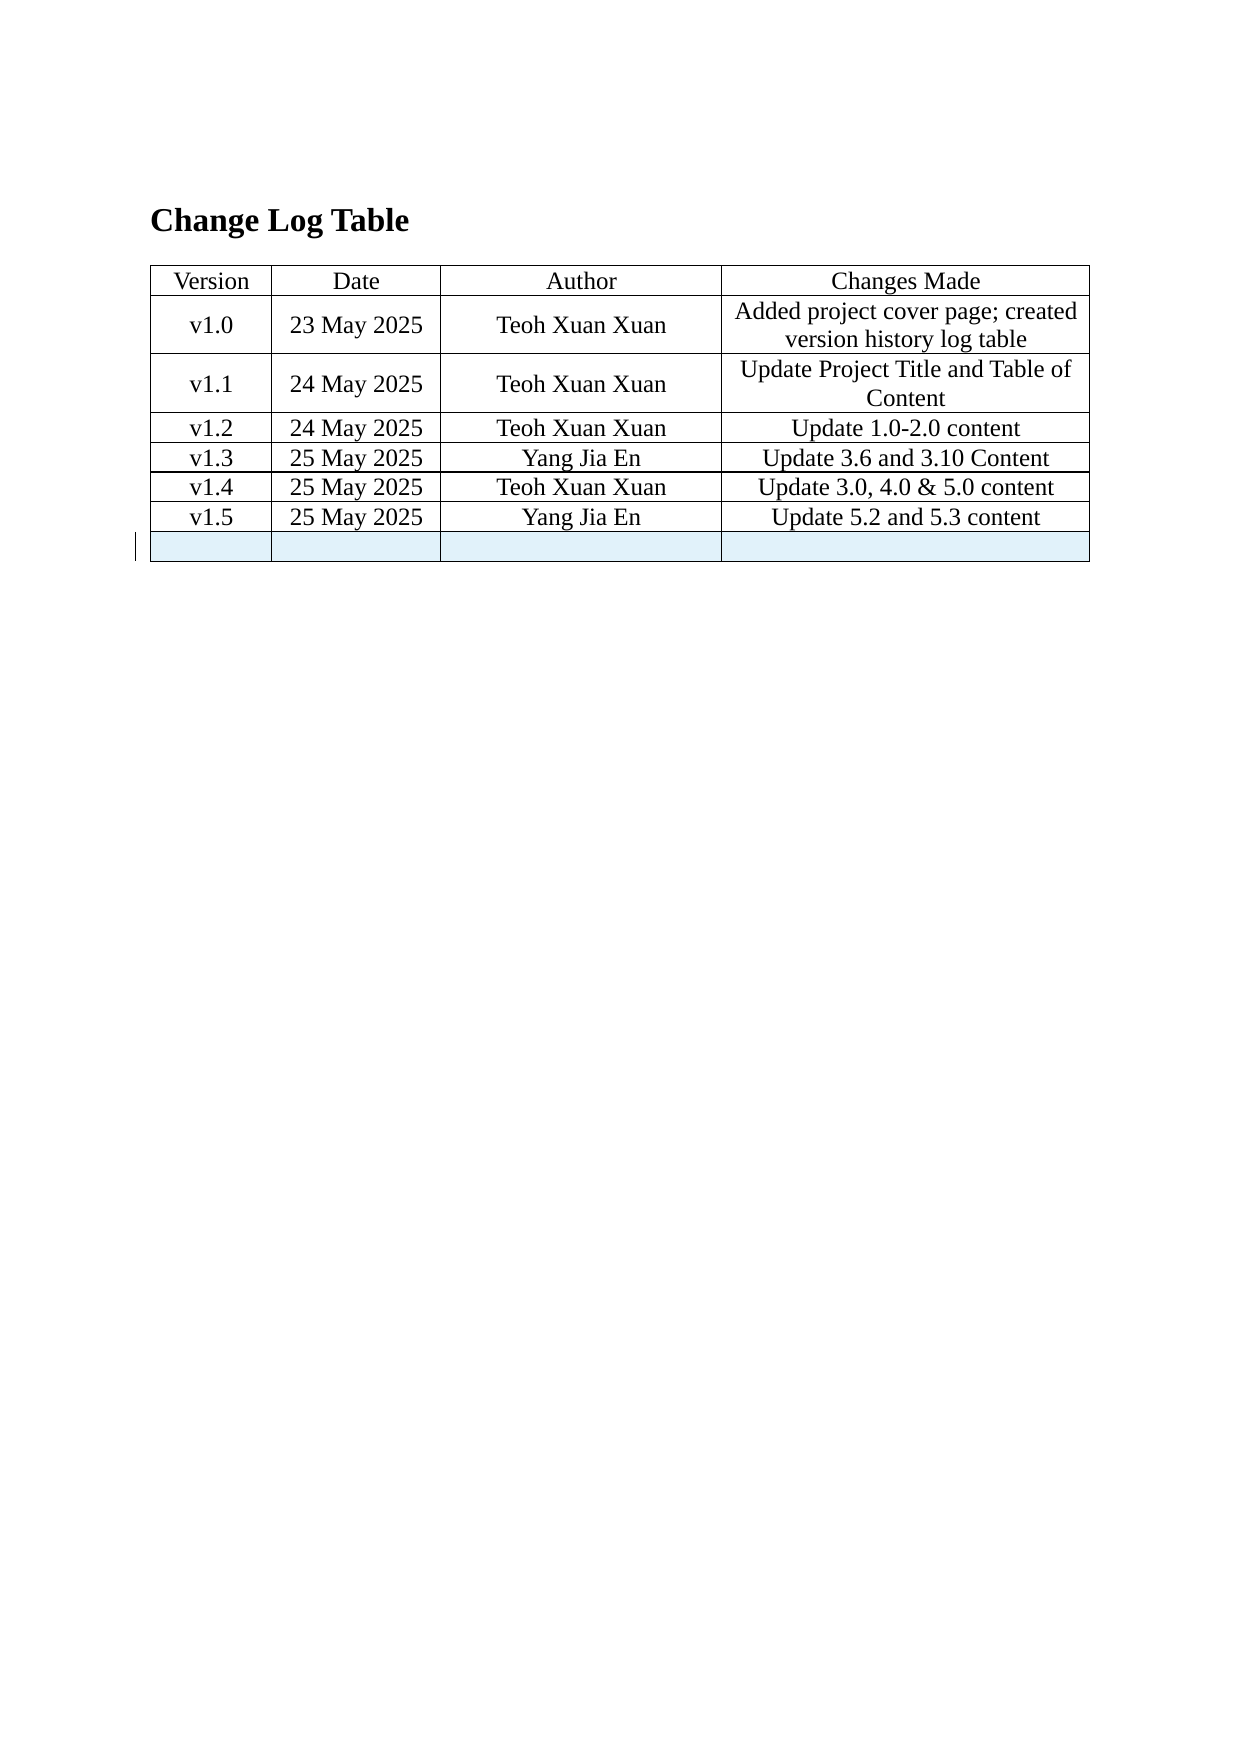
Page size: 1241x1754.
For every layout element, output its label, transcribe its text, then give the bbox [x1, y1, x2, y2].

subtitle Change Log Table [150, 200, 1090, 238]
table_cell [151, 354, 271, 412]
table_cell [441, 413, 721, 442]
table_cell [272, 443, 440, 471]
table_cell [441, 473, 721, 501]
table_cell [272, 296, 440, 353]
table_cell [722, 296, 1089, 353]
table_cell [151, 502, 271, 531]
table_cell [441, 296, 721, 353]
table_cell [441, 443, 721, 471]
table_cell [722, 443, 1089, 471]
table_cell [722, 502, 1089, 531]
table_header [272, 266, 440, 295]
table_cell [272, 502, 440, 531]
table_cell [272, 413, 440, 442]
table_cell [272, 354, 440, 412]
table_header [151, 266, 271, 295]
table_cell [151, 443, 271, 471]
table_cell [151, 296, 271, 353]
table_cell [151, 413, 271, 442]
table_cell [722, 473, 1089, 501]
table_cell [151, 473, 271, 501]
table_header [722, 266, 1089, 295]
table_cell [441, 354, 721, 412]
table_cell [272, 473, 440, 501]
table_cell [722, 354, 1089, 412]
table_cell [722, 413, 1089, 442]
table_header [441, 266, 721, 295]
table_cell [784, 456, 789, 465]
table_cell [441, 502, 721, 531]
